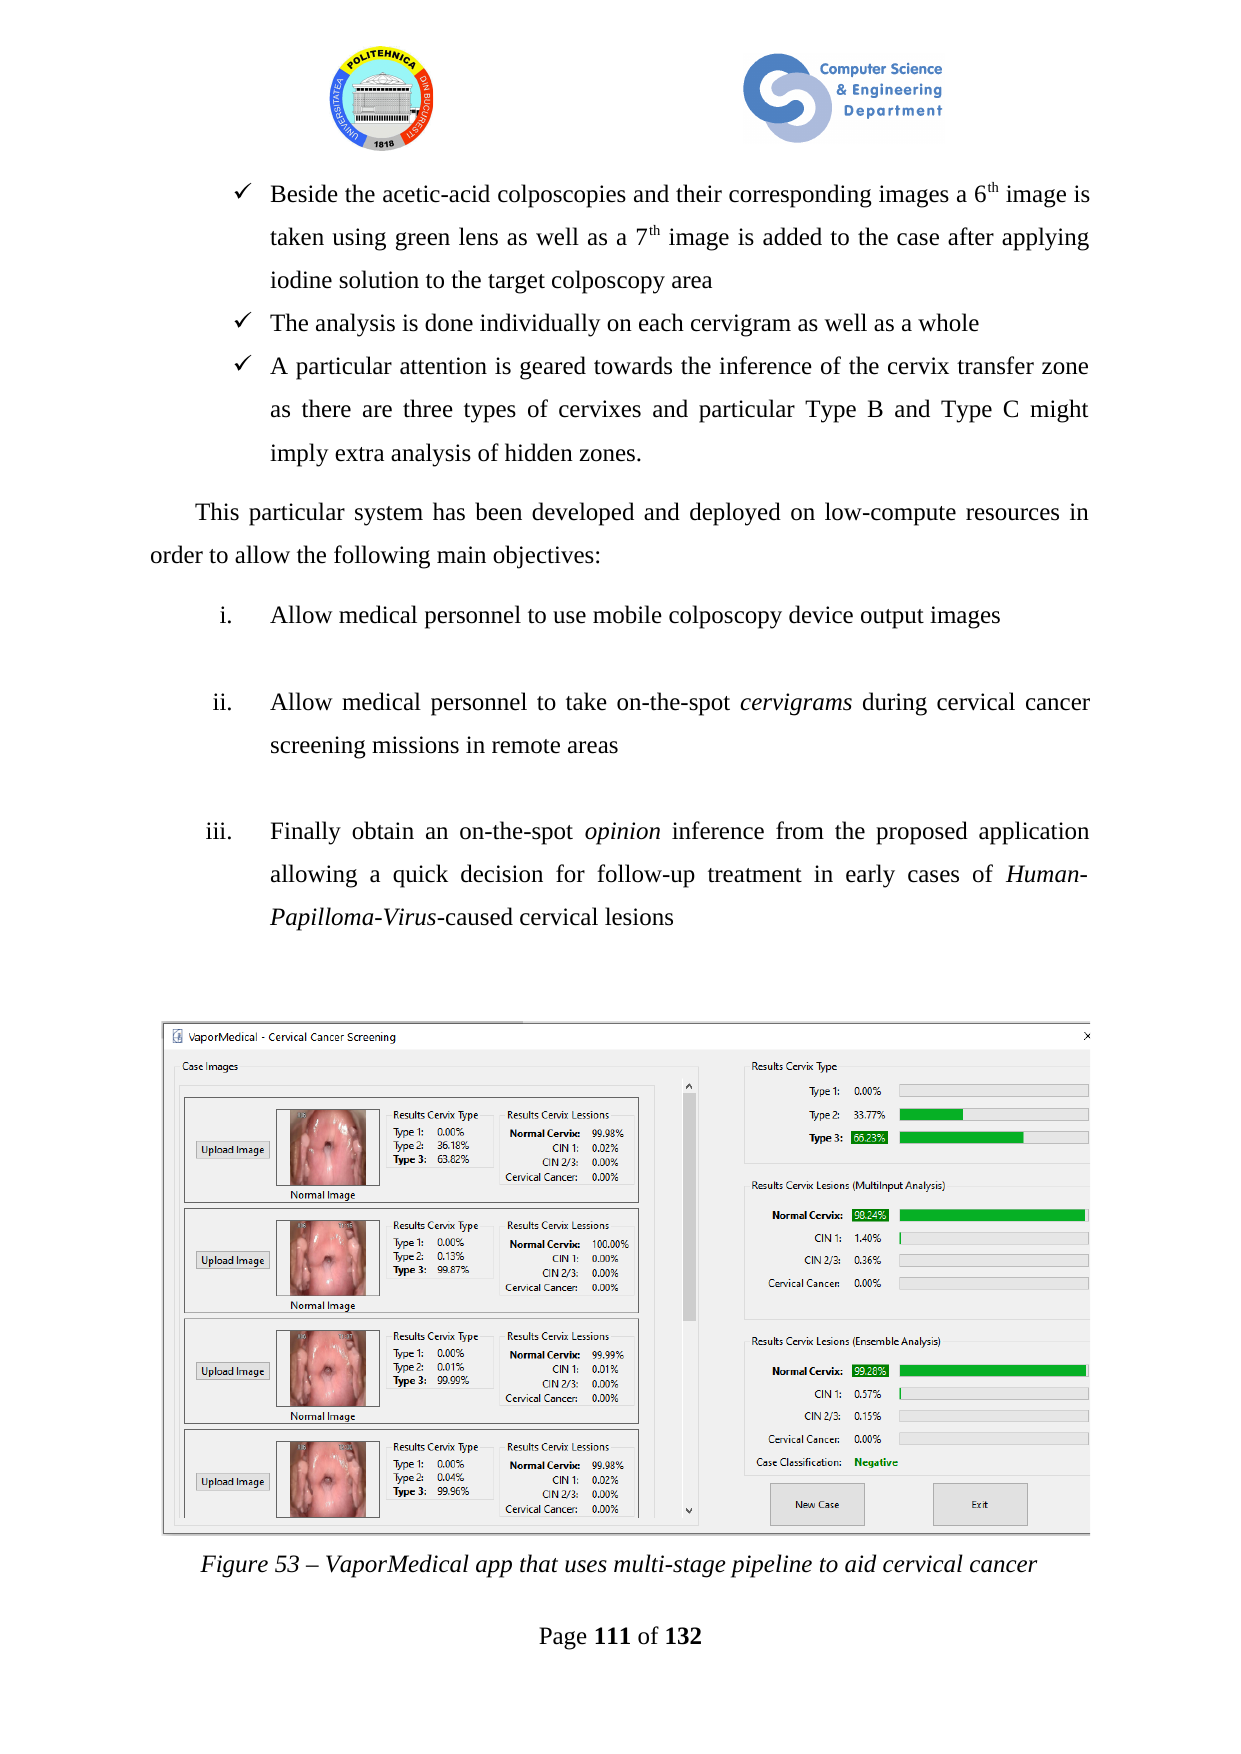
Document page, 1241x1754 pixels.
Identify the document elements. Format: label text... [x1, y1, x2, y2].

table_cell Figure 53 – VaporMedical app that uses multi-stage pipeline to aid cervical cancer screening process [150, 1549, 1090, 1578]
picture [161, 1021, 1091, 1536]
list Finally obtain an on-the-spot opinion inference from the proposed application allowing a quick decision for follow-up treatment in early cases of Human-Papilloma-Virus-caused cervical lesions [232, 816, 1090, 931]
list A particular attention is geared towards the inference of the cervix transfer zone as there are three types of cervixes and particular Type B and Type C might imply extra analysis of hidden zones. [232, 351, 1090, 466]
picture [742, 53, 946, 144]
picture [329, 46, 434, 151]
list Beside the acetic-acid colposcopies and their corresponding images a 6th image is taken using green lens as well as a 7th image is added to the case after applying iodine solution to the target colposcopy area [232, 179, 1090, 294]
list The analysis is done individually on each cervigram as well as a whole [232, 308, 1090, 337]
list Allow medical personnel to use mobile colposcopy device output images [232, 600, 1090, 629]
list Allow medical personnel to take on-the-spot cervigrams during cervical cancer screening missions in remote areas [232, 687, 1090, 758]
text This particular system has been developed and deployed on low-compute resources in order to allow the following main objectives: [150, 497, 1090, 569]
table_header [150, 1022, 1090, 1549]
